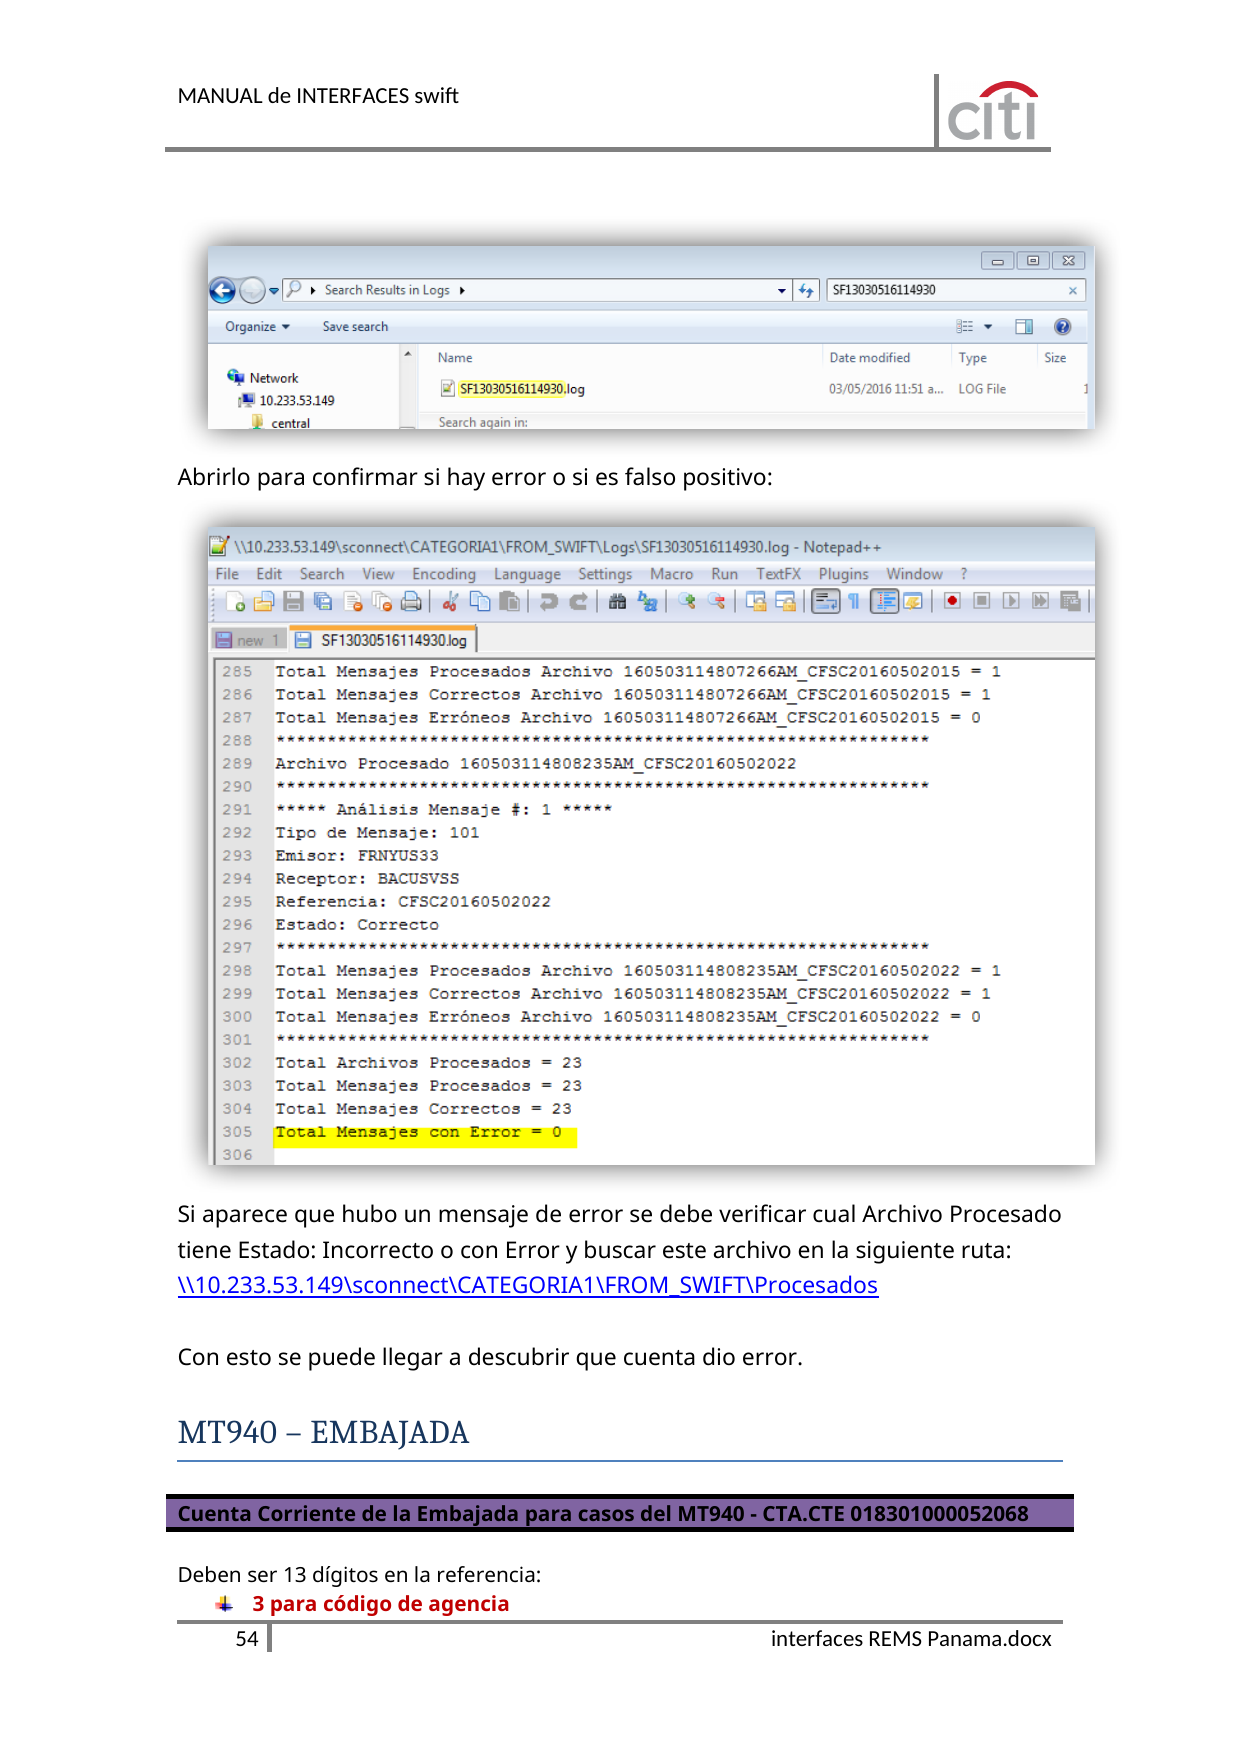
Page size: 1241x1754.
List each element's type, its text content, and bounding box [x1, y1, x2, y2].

text Si aparece que hubo un mensaje de error se debe verificar cual Archivo Procesado tiene Estado: Incorrecto o con Error y buscar este archivo en la siguiente ruta: [177, 1198, 1063, 1265]
text Con esto se puede llegar a descubrir que cuenta dio error. [177, 1341, 1063, 1373]
text Deben ser 13 dígitos en la referencia: [177, 1560, 1063, 1589]
text Abrirlo para confirmar si hay error o si es falso positivo: [177, 461, 1063, 492]
picture [948, 81, 1039, 140]
title MT940 – EMBAJADA [177, 1413, 1063, 1460]
picture [208, 527, 1095, 1165]
text \\10.233.53.149\sconnect\CATEGORIA1\FROM_SWIFT\Procesados [177, 1269, 1063, 1301]
picture [208, 246, 1095, 429]
table_header Cuenta Corriente de la Embajada para casos del MT940 - CTA.CTE 018301000052068 [166, 1499, 1074, 1527]
list 3 para código de agencia [215, 1589, 1063, 1617]
picture [215, 1594, 233, 1612]
